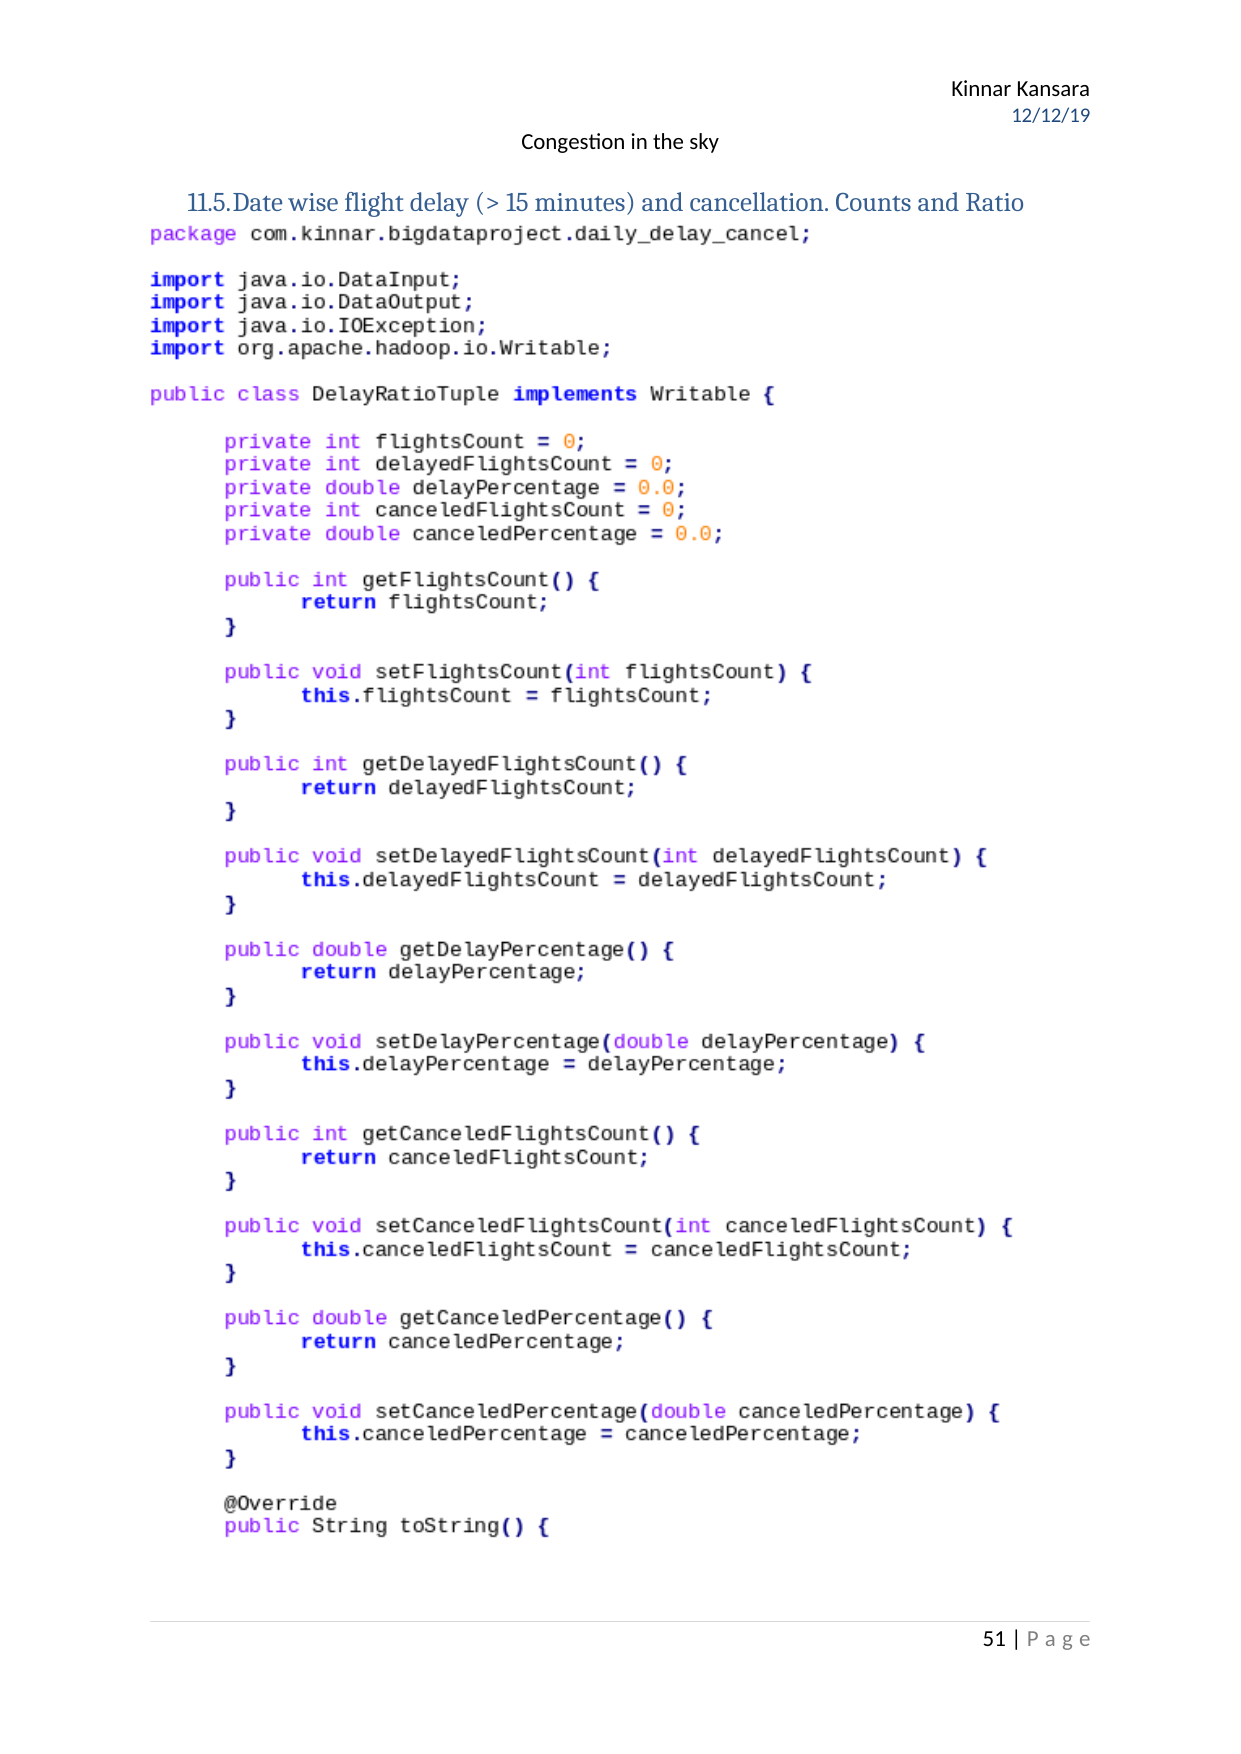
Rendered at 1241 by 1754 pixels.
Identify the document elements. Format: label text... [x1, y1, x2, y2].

subtitle Date wise flight delay (> 15 minutes) and cancellation. Counts and Ratio [187, 187, 1090, 218]
